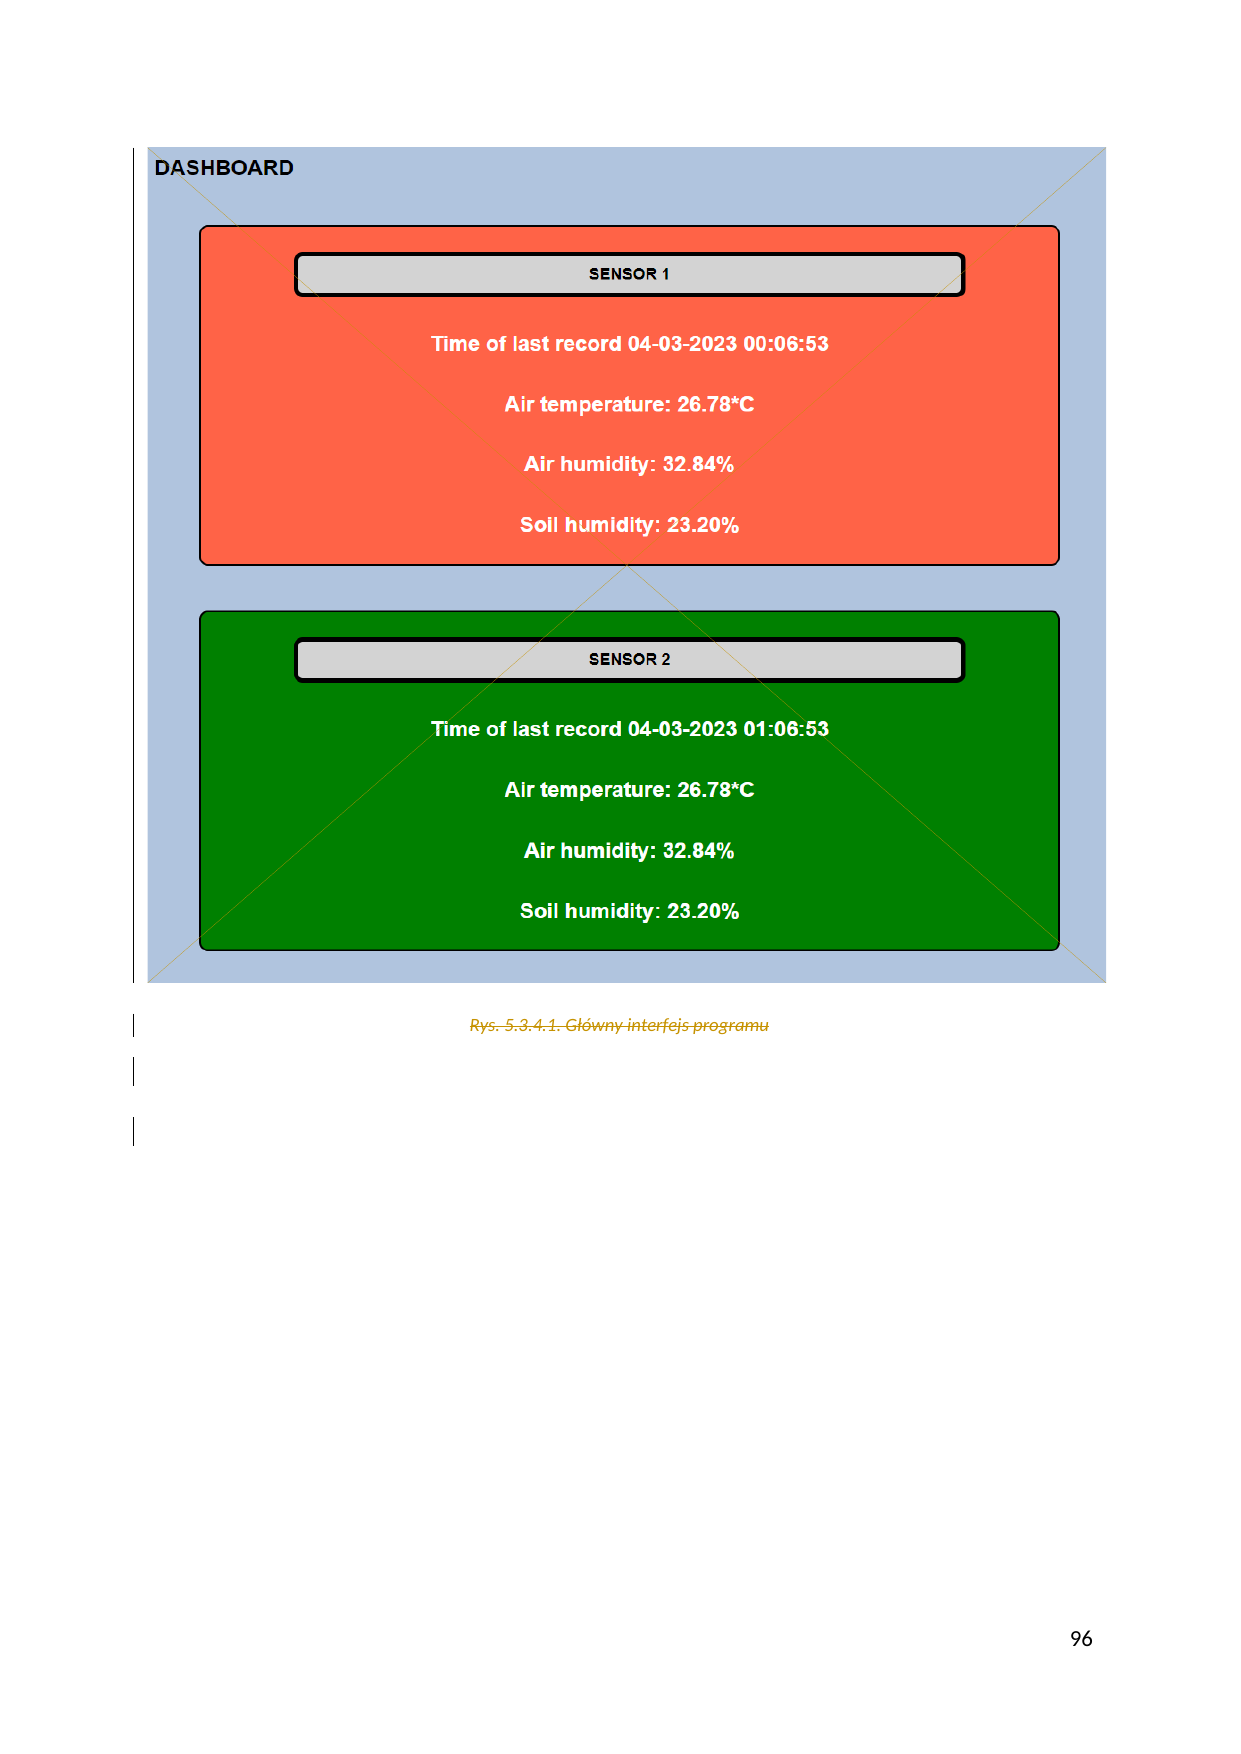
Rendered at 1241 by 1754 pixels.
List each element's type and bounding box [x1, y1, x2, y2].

picture [147, 149, 625, 982]
picture [149, 147, 1105, 564]
picture [149, 567, 1104, 983]
picture [628, 148, 1107, 982]
